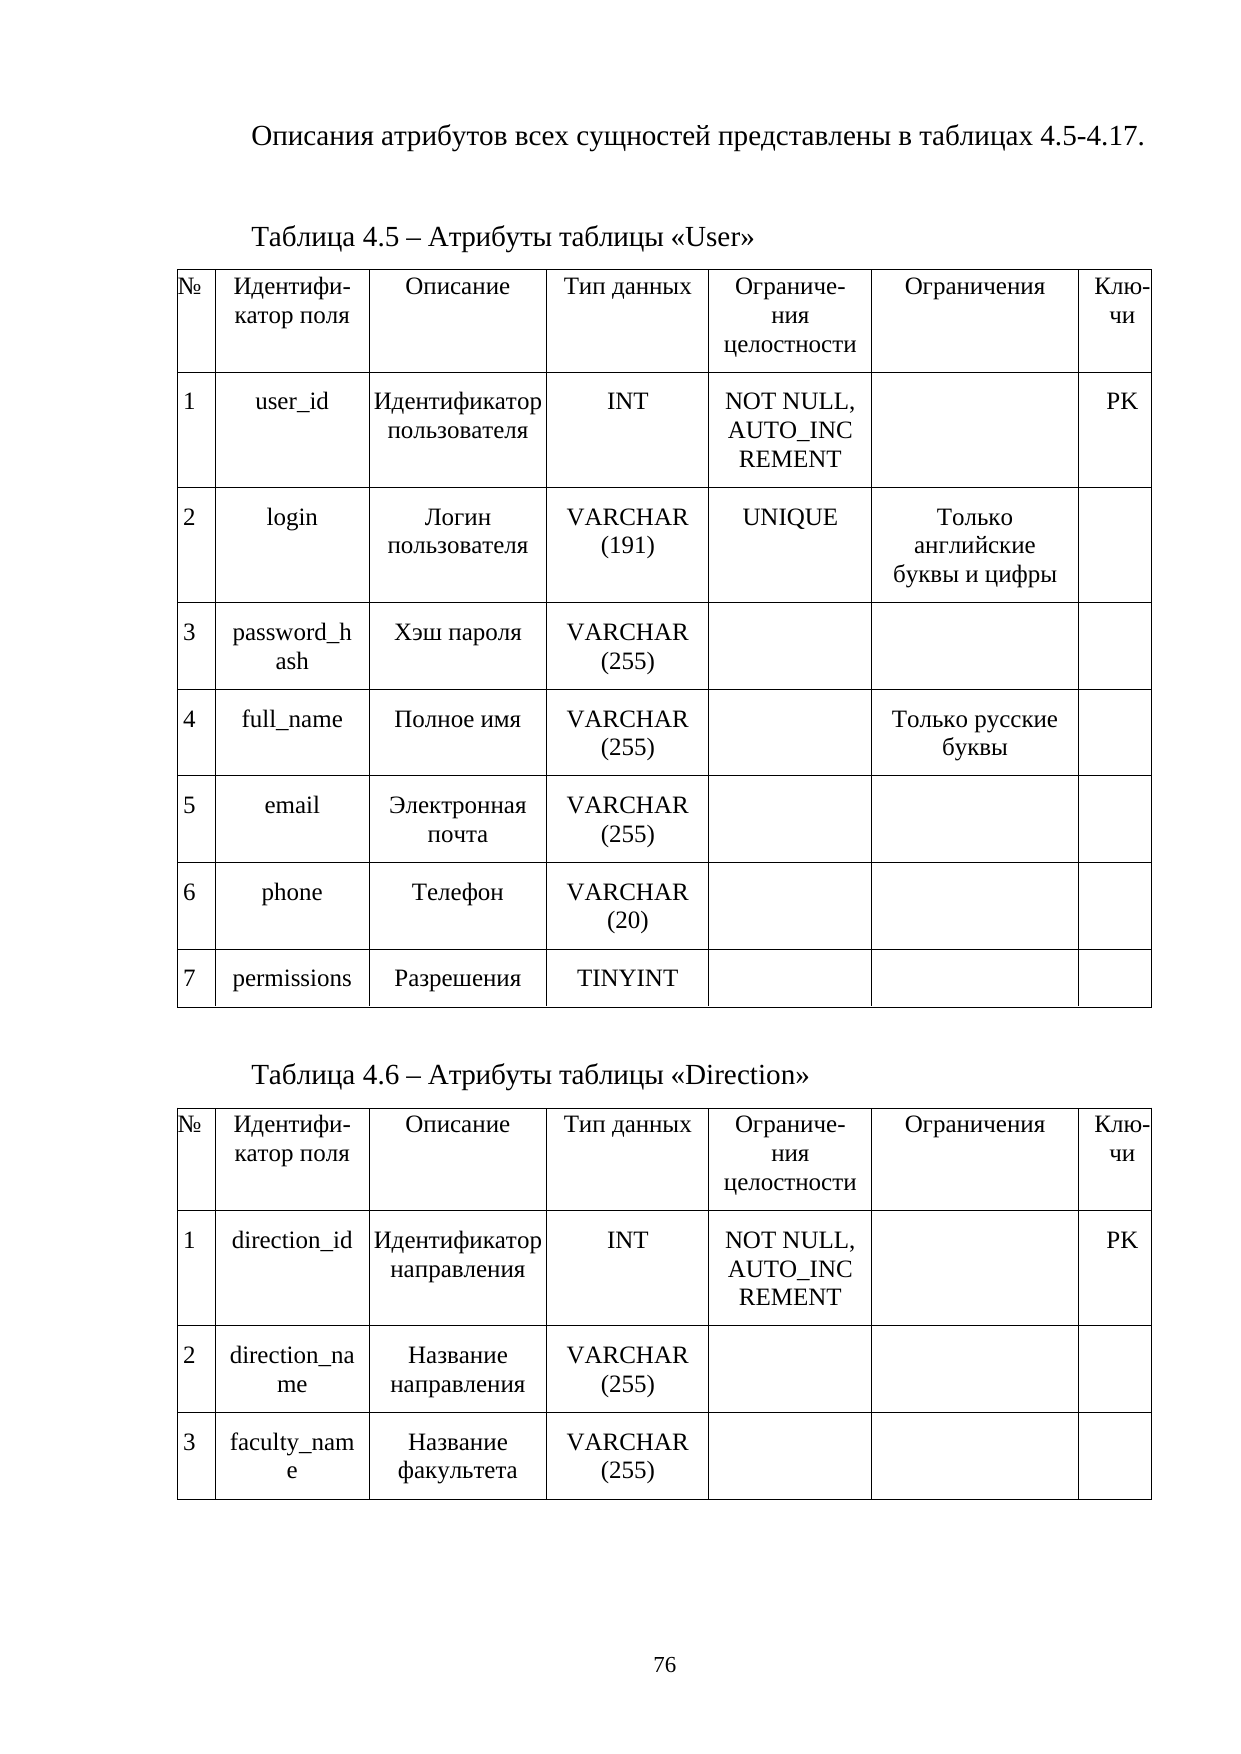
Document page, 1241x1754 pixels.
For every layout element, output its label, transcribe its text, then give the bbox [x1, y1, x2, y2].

table_cell [1079, 950, 1151, 1006]
table_cell VARCHAR (191) [547, 488, 708, 602]
table_cell VARCHAR (255) [547, 690, 708, 775]
table_header Ограничения [872, 270, 1078, 372]
table_cell [1079, 1326, 1151, 1412]
table_cell VARCHAR (255) [547, 603, 708, 689]
table_cell [709, 950, 871, 1006]
table_cell Идентификатор пользователя [370, 373, 546, 487]
table_header Описание [370, 1109, 546, 1210]
table_cell 3 [178, 1413, 215, 1498]
table_cell Логин пользователя [370, 488, 546, 602]
table_cell VARCHAR (255) [547, 1413, 708, 1498]
table_cell [872, 1326, 1078, 1412]
table_cell [709, 863, 871, 948]
table_cell password_hash [216, 603, 369, 689]
table_cell [872, 603, 1078, 689]
table_cell VARCHAR (20) [547, 863, 708, 948]
table_header Идентифи-катор поля [216, 1109, 369, 1210]
table_cell 7 [178, 950, 215, 1006]
table_header Описание [370, 270, 546, 372]
table_header Ограничения [872, 1109, 1078, 1210]
table_cell email [216, 776, 369, 862]
table_header Тип данных [547, 270, 708, 372]
table_cell direction_name [216, 1326, 369, 1412]
table_header Идентифи-катор поля [216, 270, 369, 372]
table_header Тип данных [547, 1109, 708, 1210]
table_cell Идентификатор направления [370, 1211, 546, 1325]
table_cell Телефон [370, 863, 546, 948]
table_cell 2 [178, 1326, 215, 1412]
table_cell 2 [178, 488, 215, 602]
table_cell [872, 950, 1078, 1006]
table_cell [872, 776, 1078, 862]
table_cell NOT NULL, AUTO_INCREMENT [709, 373, 871, 487]
table_cell user_id [216, 373, 369, 487]
table_cell Разрешения [370, 950, 546, 1006]
table_cell 1 [178, 373, 215, 487]
table_header № [178, 270, 215, 372]
table_cell permissions [216, 950, 369, 1006]
table_cell [709, 1326, 871, 1412]
table_cell faculty_name [216, 1413, 369, 1498]
table_cell Название направления [370, 1326, 546, 1412]
table_header Ограниче-ния целостности [709, 270, 871, 372]
table_cell [872, 1211, 1078, 1325]
table_cell [709, 603, 871, 689]
table_cell Название факультета [370, 1413, 546, 1498]
table_cell 4 [178, 690, 215, 775]
table_cell phone [216, 863, 369, 948]
table_cell [1079, 1413, 1151, 1498]
table_cell [872, 863, 1078, 948]
table_cell Полное имя [370, 690, 546, 775]
table_cell 6 [178, 863, 215, 948]
text Таблица 4.5 – Атрибуты таблицы «User» [177, 219, 1152, 252]
table_cell VARCHAR (255) [547, 1326, 708, 1412]
table_cell PK [1079, 373, 1151, 487]
table_cell 5 [178, 776, 215, 862]
table_cell [1079, 690, 1151, 775]
table_cell TINYINT [547, 950, 708, 1006]
table_cell [872, 1413, 1078, 1498]
table_cell 1 [178, 1211, 215, 1325]
table_cell [709, 690, 871, 775]
text Таблица 4.6 – Атрибуты таблицы «Direction» [177, 1057, 1152, 1091]
table_cell PK [1079, 1211, 1151, 1325]
table_cell [709, 776, 871, 862]
table_cell full_name [216, 690, 369, 775]
table_cell VARCHAR (255) [547, 776, 708, 862]
table_cell Только русские буквы [872, 690, 1078, 775]
text Описания атрибутов всех сущностей представлены в таблицах 4.5-4.17. [177, 118, 1152, 152]
table_cell direction_id [216, 1211, 369, 1325]
table_cell Хэш пароля [370, 603, 546, 689]
table_cell Только английские буквы и цифры [872, 488, 1078, 602]
table_cell [872, 373, 1078, 487]
table_cell UNIQUE [709, 488, 871, 602]
table_header Клю-чи [1079, 1109, 1151, 1210]
table_cell [1079, 603, 1151, 689]
table_cell INT [547, 373, 708, 487]
table_cell [709, 1413, 871, 1498]
table_cell INT [547, 1211, 708, 1325]
table_header Ограниче-ния целостности [709, 1109, 871, 1210]
table_cell Электронная почта [370, 776, 546, 862]
table_cell 3 [178, 603, 215, 689]
table_cell NOT NULL, AUTO_INCREMENT [709, 1211, 871, 1325]
table_cell login [216, 488, 369, 602]
table_cell [1079, 863, 1151, 948]
table_cell [1079, 488, 1151, 602]
table_cell [1079, 776, 1151, 862]
table_header Клю-чи [1079, 270, 1151, 372]
table_header № [178, 1109, 215, 1210]
